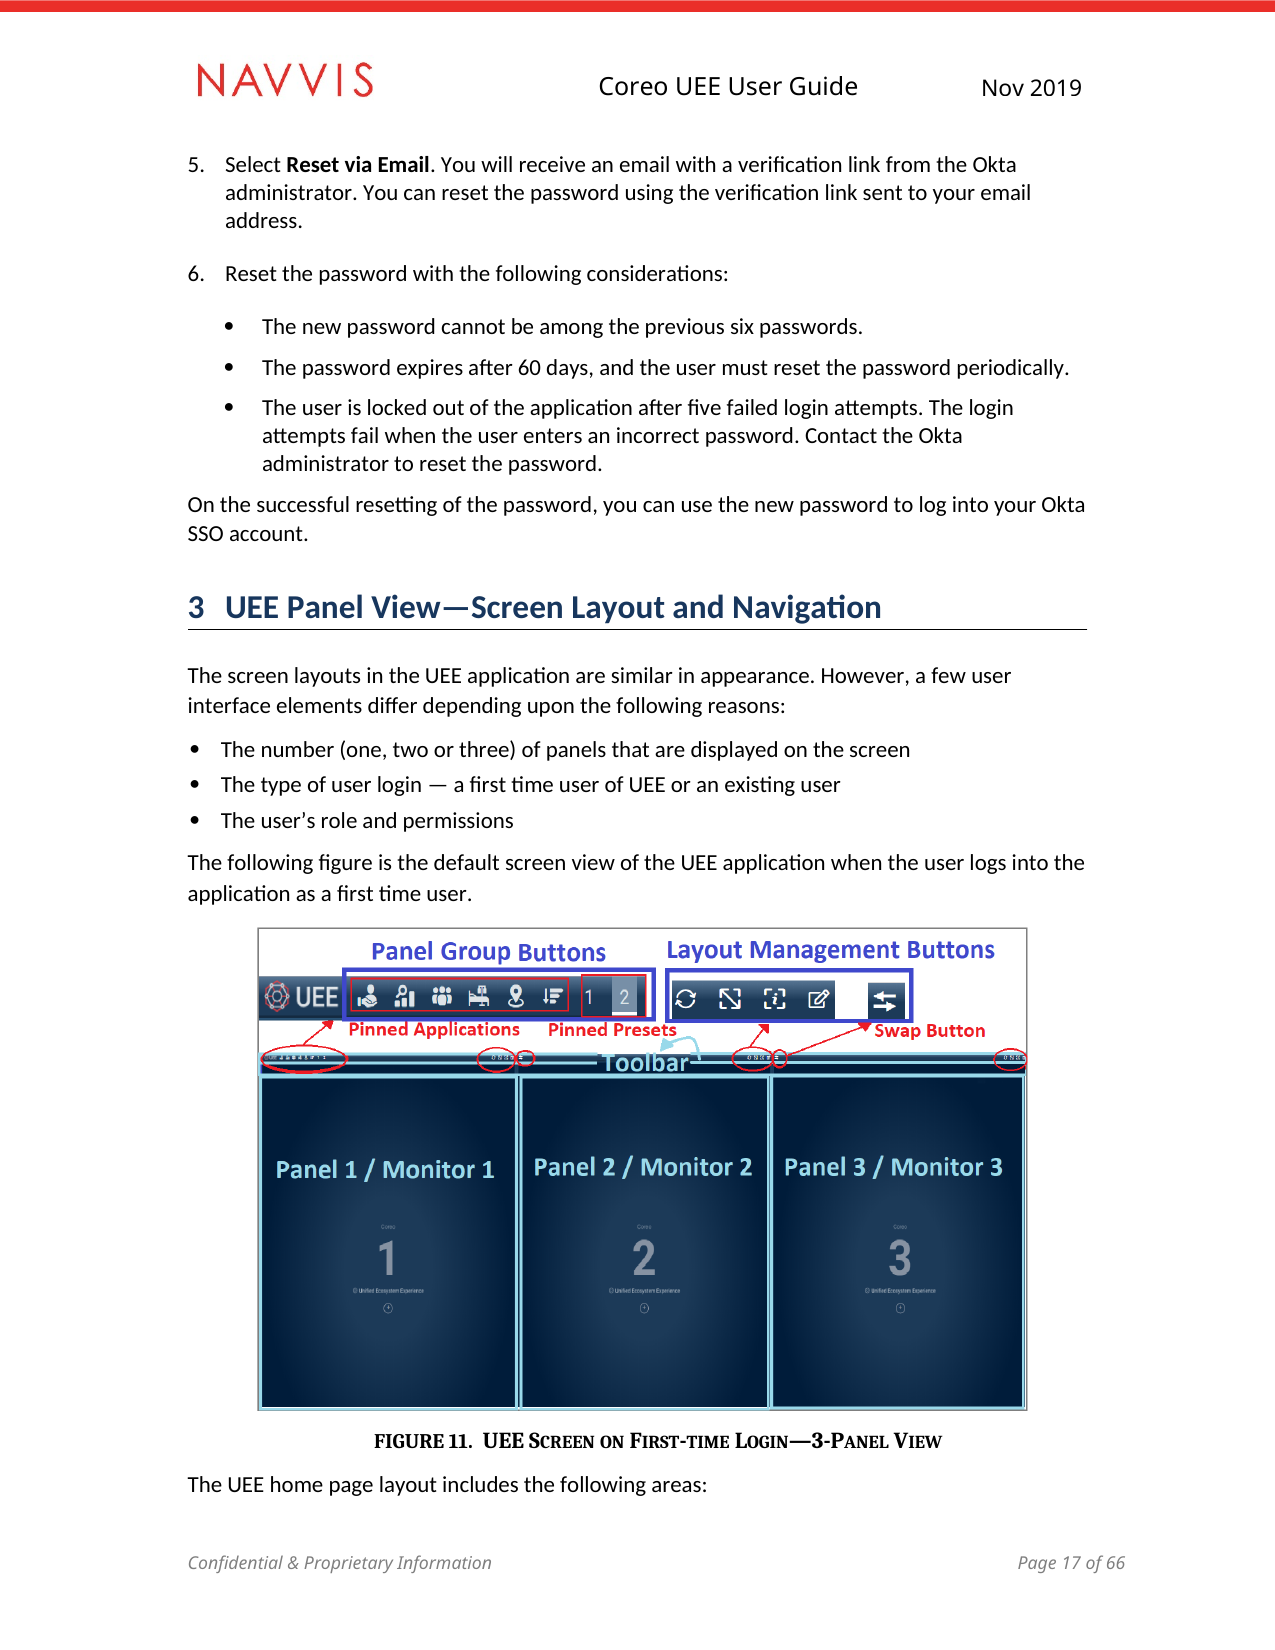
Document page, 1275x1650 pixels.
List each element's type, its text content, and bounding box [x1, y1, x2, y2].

list Select Reset via Email. You will receive an email with a verification link from the Okta administrator. You can reset the password using the verification link sent to your email address. [187, 150, 1087, 234]
text The screen layouts in the UEE application are similar in appearance. However, a few user interface elements differ depending upon the following reasons: [187, 661, 1087, 719]
list Reset the password with the following considerations: [187, 259, 1087, 287]
subtitle UEE Panel View—Screen Layout and Navigation [187, 586, 1087, 630]
text The type of user login — a first time user of UEE or an existing user [191, 770, 1087, 798]
text The number (one, two or three) of panels that are displayed on the screen [191, 735, 1087, 763]
text The UEE home page layout includes the following areas: [187, 1470, 1087, 1498]
list The new password cannot be among the previous six passwords. [225, 312, 1087, 340]
text On the successful resetting of the password, you can use the new password to log into your Okta SSO account. [187, 490, 1087, 547]
text The user’s role and permissions [191, 806, 1087, 834]
list The user is locked out of the application after five failed login attempts. The login attempts fail when the user enters an incorrect password. Contact the Okta administrator to reset the password. [225, 393, 1087, 477]
text The following figure is the default screen view of the UEE application when the user logs into the application as a first time user. [187, 848, 1087, 907]
list The password expires after 60 days, and the user must reset the password periodically. [225, 353, 1087, 381]
text UEE Screen on First-time Login—3-Panel View [229, 1428, 1087, 1454]
picture [187, 55, 383, 104]
picture [257, 926, 1029, 1416]
